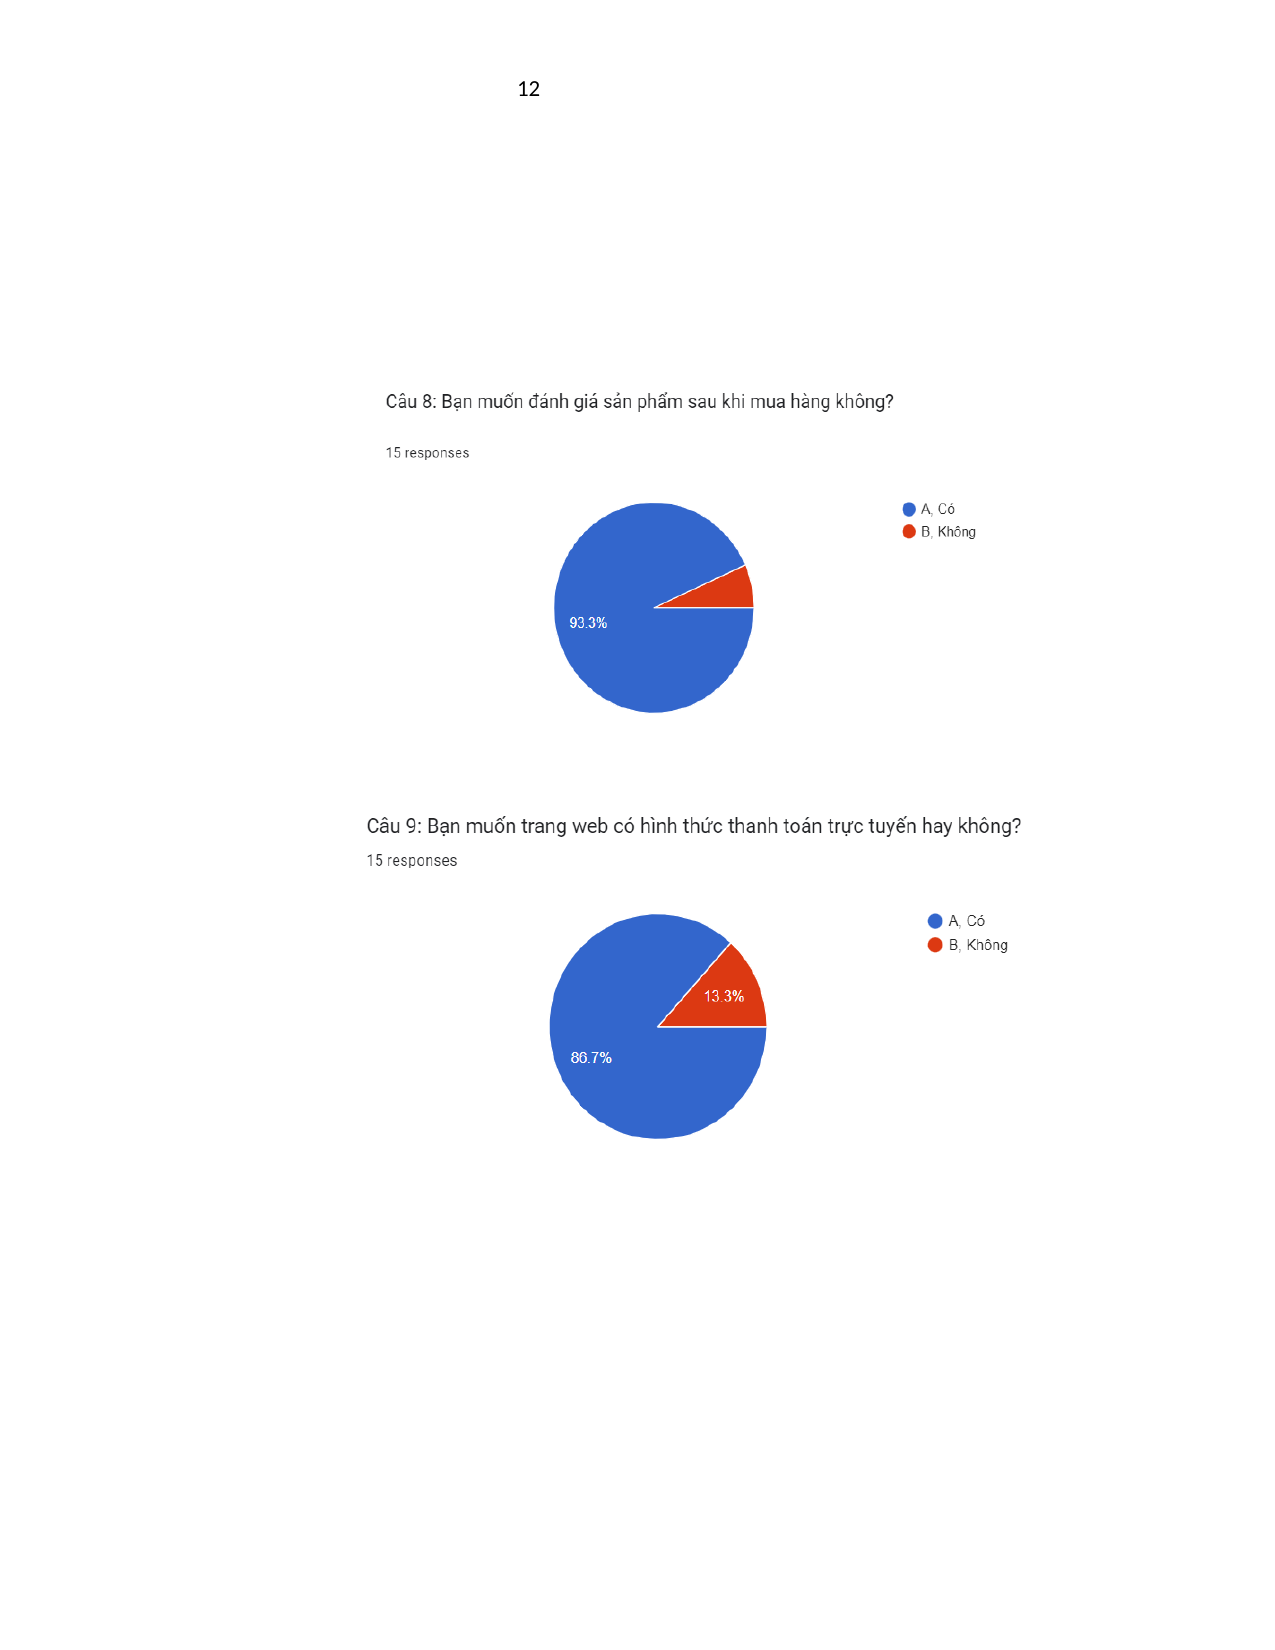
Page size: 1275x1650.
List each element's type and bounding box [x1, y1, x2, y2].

picture [376, 353, 1016, 727]
picture [354, 799, 1068, 1150]
